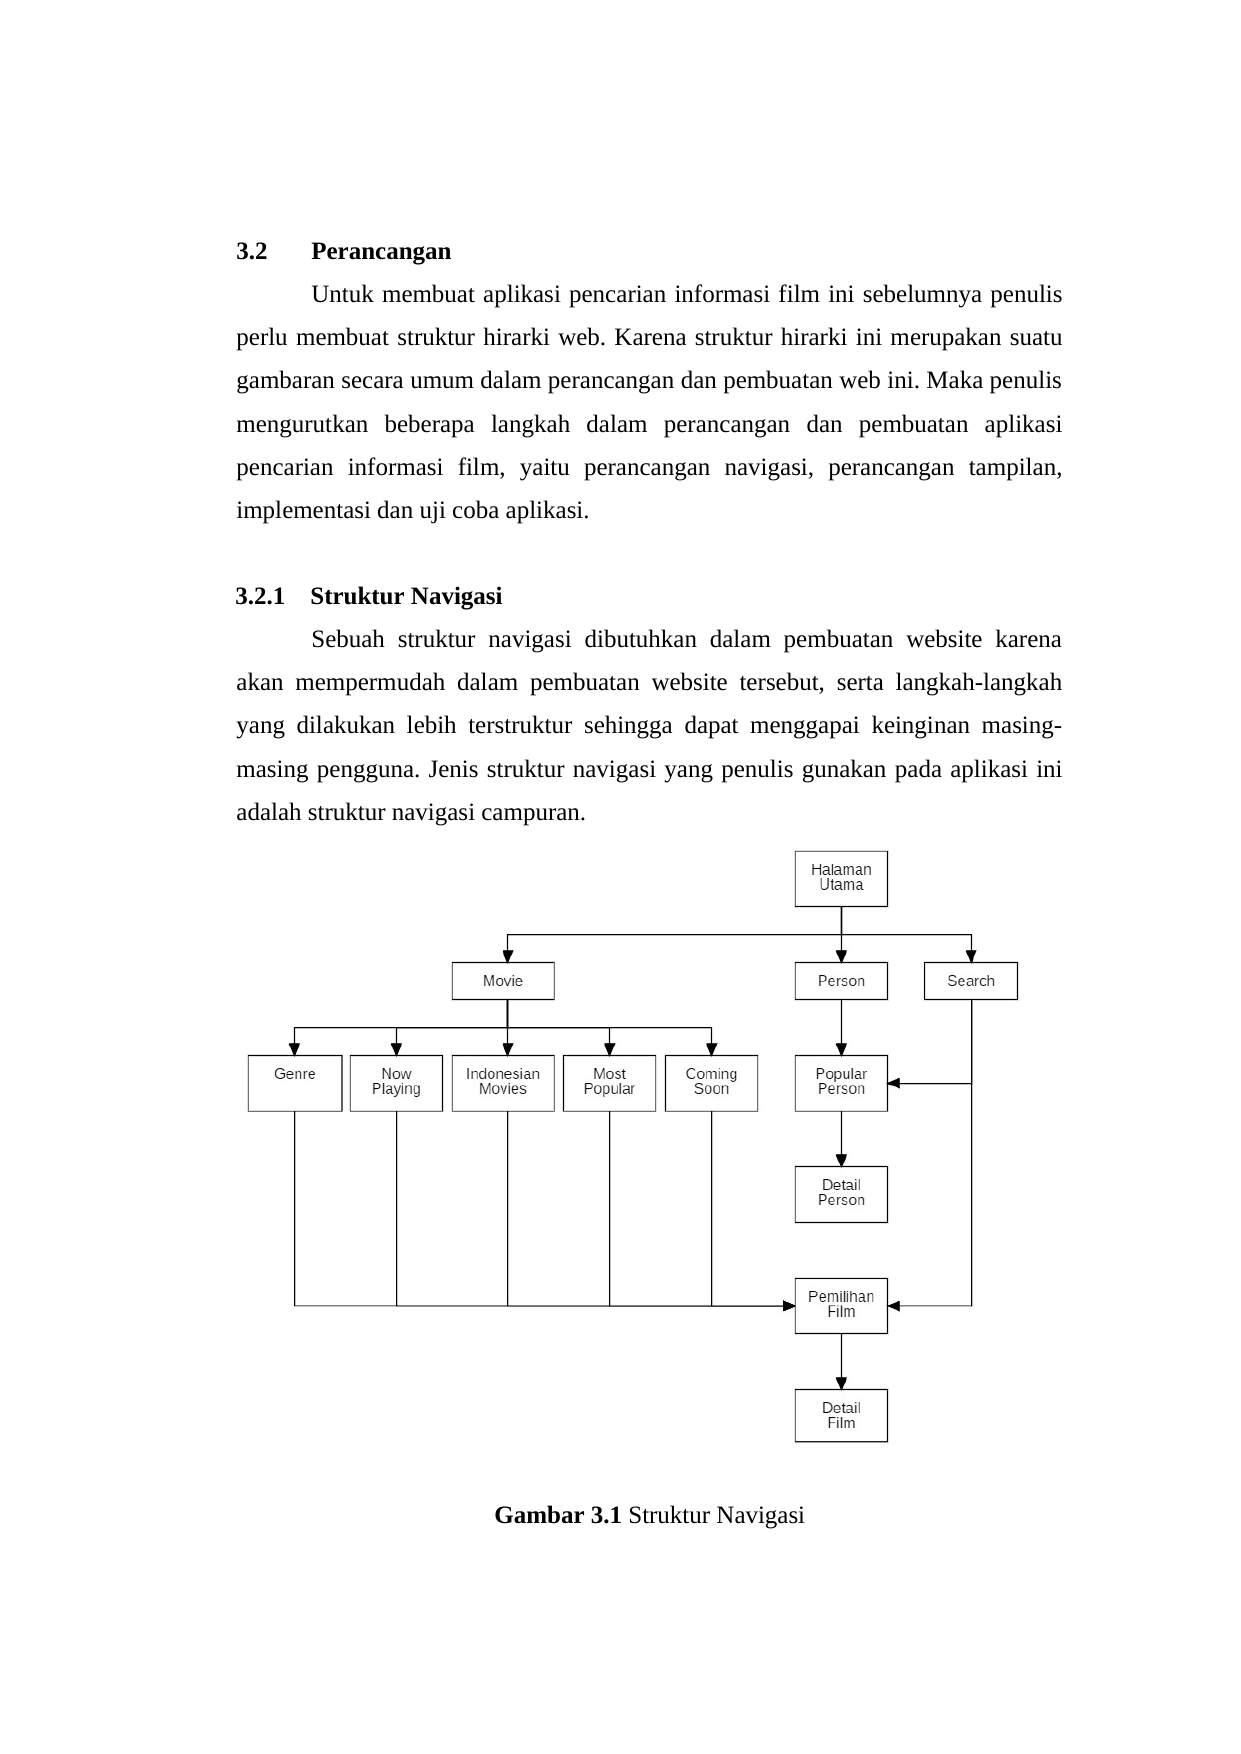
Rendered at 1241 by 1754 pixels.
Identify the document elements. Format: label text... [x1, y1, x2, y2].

list Gambar 3.1 Struktur Navigasi [236, 1501, 1063, 1529]
list Struktur Navigasi [235, 581, 1063, 610]
list Untuk membuat aplikasi pencarian informasi film ini sebelumnya penulis perlu membuat struktur hirarki web. Karena struktur hirarki ini merupakan suatu gambaran secara umum dalam perancangan dan pembuatan web ini. Maka penulis mengurutkan beberapa langkah dalam perancangan dan pembuatan aplikasi pencarian informasi film, yaitu perancangan navigasi, perancangan tampilan, implementasi dan uji coba aplikasi. [236, 279, 1063, 524]
list Sebuah struktur navigasi dibutuhkan dalam pembuatan website karena akan mempermudah dalam pembuatan website tersebut, serta langkah-langkah yang dilakukan lebih terstruktur sehingga dapat menggapai keinginan masing-masing pengguna. Jenis struktur navigasi yang penulis gunakan pada aplikasi ini adalah struktur navigasi campuran. [236, 624, 1063, 826]
list Perancangan [236, 236, 1063, 265]
picture [236, 840, 1063, 1487]
